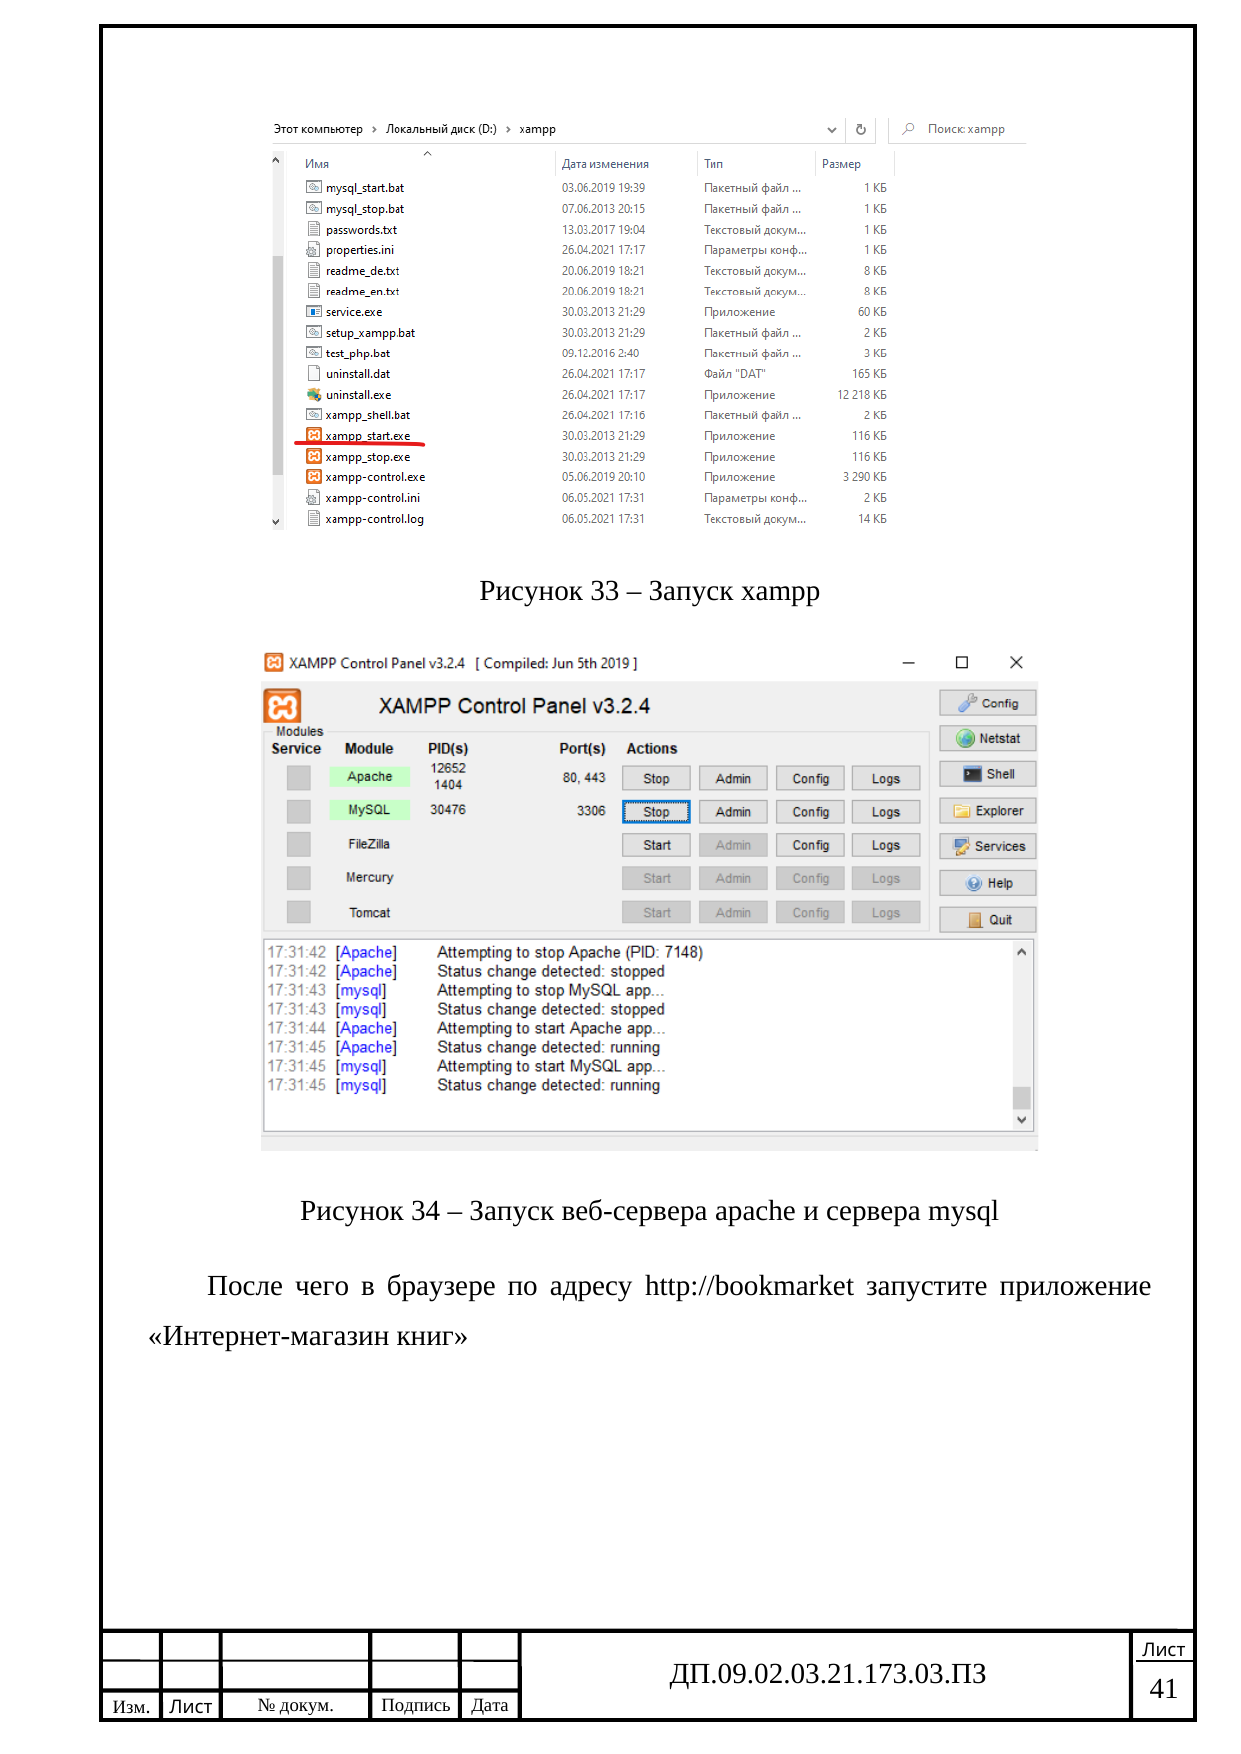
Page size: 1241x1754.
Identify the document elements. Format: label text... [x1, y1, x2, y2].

text Рисунок 33 – Запуск xampp [118, 573, 1181, 606]
text После чего в браузере по адресу http://bookmarket запустите приложение «Интернет-магазин книг» [148, 1268, 1152, 1352]
picture [272, 118, 1027, 531]
text Рисунок 34 – Запуск веб-сервера apache и сервера mysql [118, 1193, 1181, 1226]
picture [261, 648, 1039, 1151]
